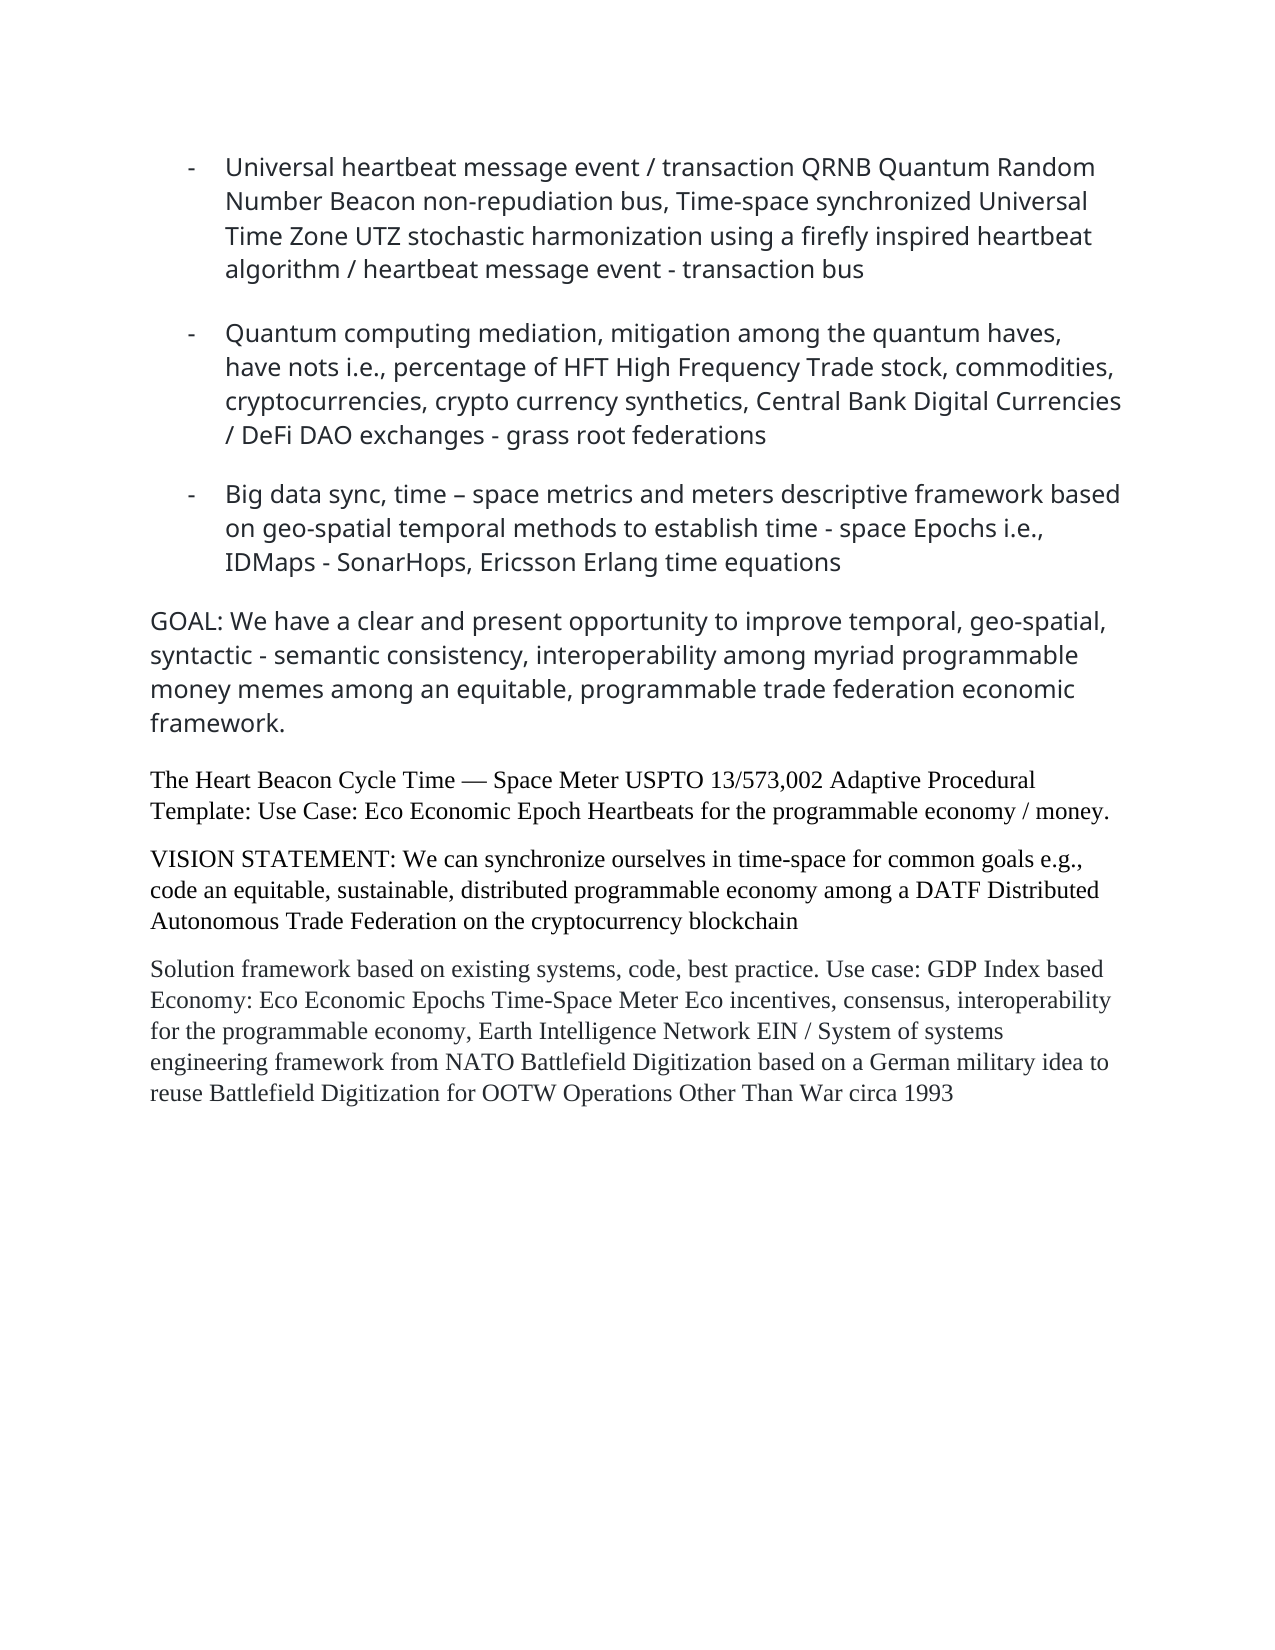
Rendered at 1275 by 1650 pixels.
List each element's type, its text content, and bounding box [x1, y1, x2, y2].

text VISION STATEMENT: We can synchronize ourselves in time-space for common goals e.g., code an equitable, sustainable, distributed programmable economy among a DATF Distributed Autonomous Trade Federation on the cryptocurrency blockchain [150, 844, 1125, 935]
text GOAL: We have a clear and present opportunity to improve temporal, geo-spatial, syntactic - semantic consistency, interoperability among myriad programmable money memes among an equitable, programmable trade federation economic framework. [150, 604, 1125, 740]
list Quantum computing mediation, mitigation among the quantum haves, have nots i.e., percentage of HFT High Frequency Trade stock, commodities, cryptocurrencies, crypto currency synthetics, Central Bank Digital Currencies / DeFi DAO exchanges - grass root federations [187, 315, 1125, 452]
text The Heart Beacon Cycle Time — Space Meter USPTO 13/573,002 Adaptive Procedural Template: Use Case: Eco Economic Epoch Heartbeats for the programmable economy / money. [150, 765, 1125, 825]
list Big data sync, time – space metrics and meters descriptive framework based on geo-spatial temporal methods to establish time - space Epochs i.e., IDMaps - SonarHops, Ericsson Erlang time equations [187, 477, 1125, 579]
list Universal heartbeat message event / transaction QRNB Quantum Random Number Beacon non-repudiation bus, Time-space synchronized Universal Time Zone UTZ stochastic harmonization using a firefly inspired heartbeat algorithm / heartbeat message event - transaction bus [187, 150, 1125, 286]
text Solution framework based on existing systems, code, best practice. Use case: GDP Index based Economy: Eco Economic Epochs Time-Space Meter Eco incentives, consensus, interoperability for the programmable economy, Earth Intelligence Network EIN / System of systems engineering framework from NATO Battlefield Digitization based on a German military idea to reuse Battlefield Digitization for OOTW Operations Other Than War circa 1993 [150, 954, 1125, 1107]
